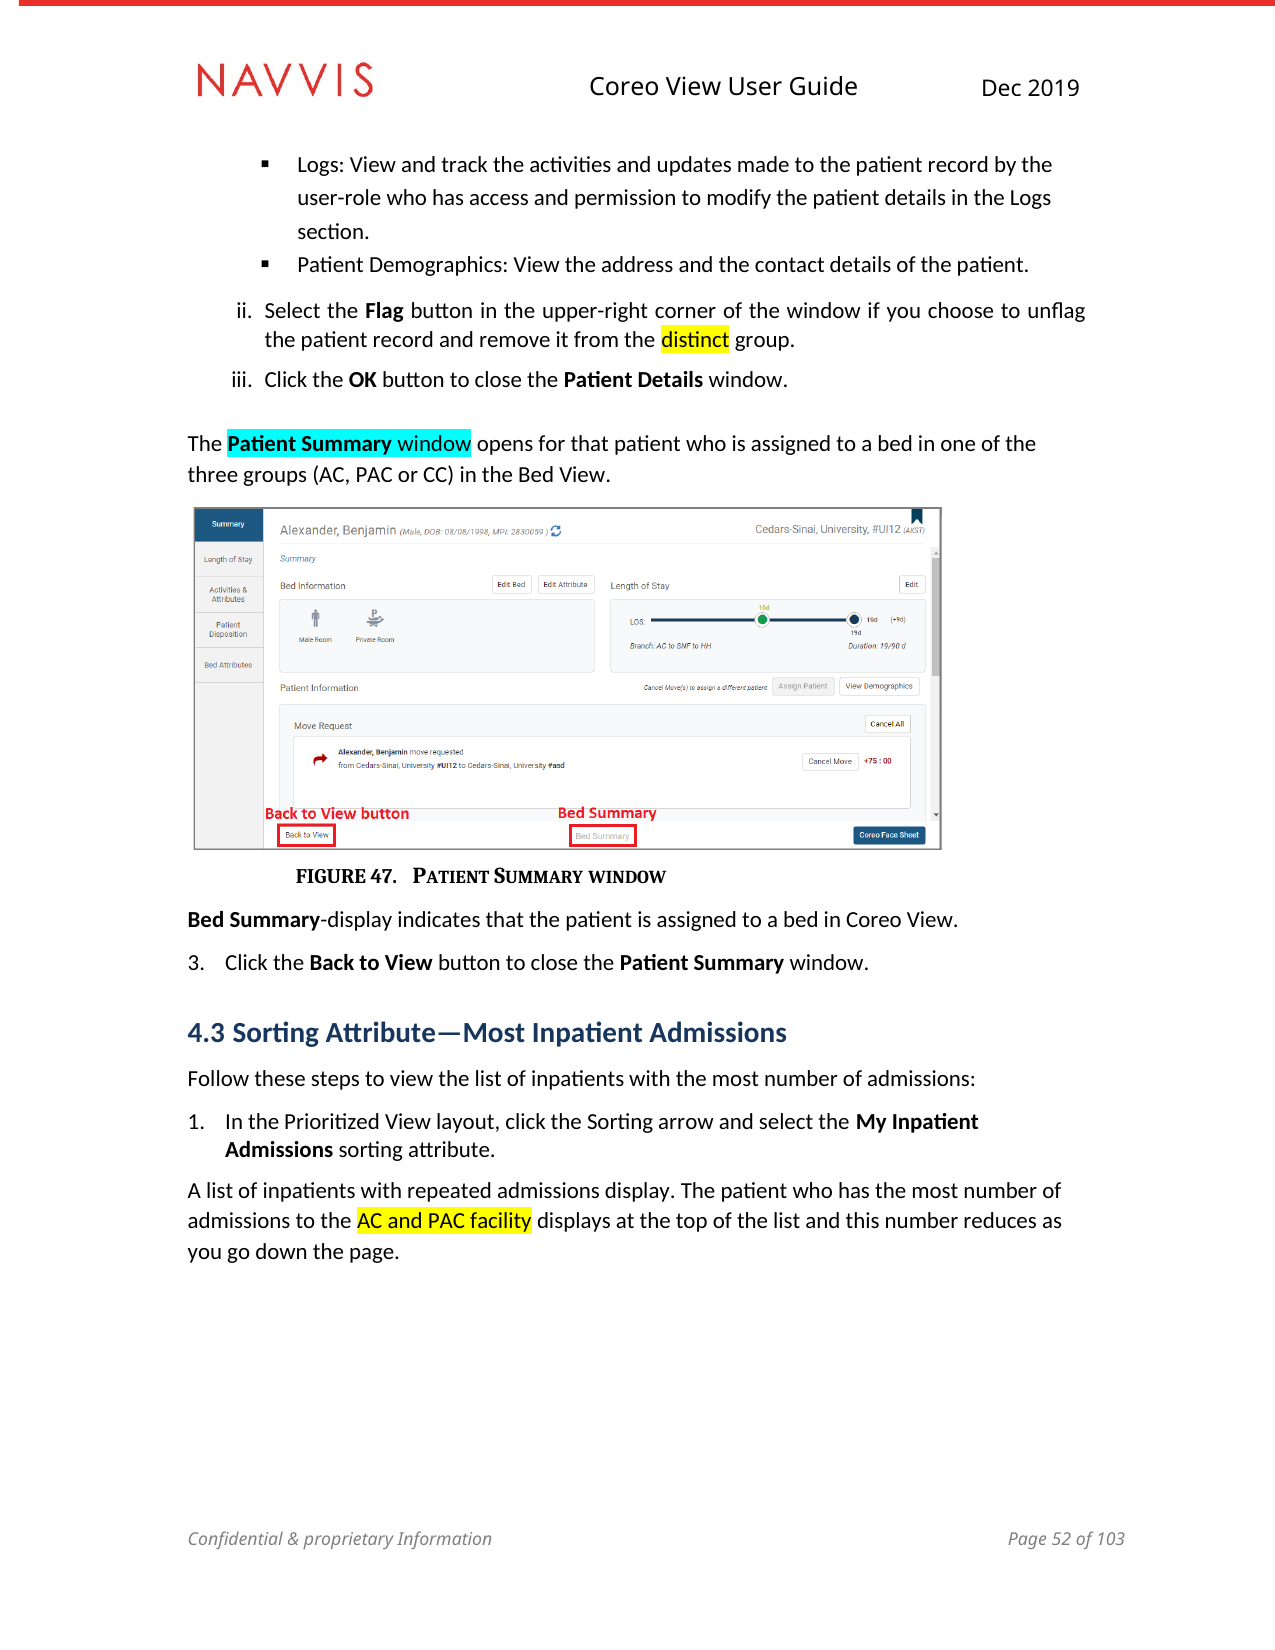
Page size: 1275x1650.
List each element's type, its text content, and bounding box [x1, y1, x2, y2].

list Logs: View and track the activities and updates made to the patient record by the user-role who has access and permission to modify the patient details in the Logs section. [259, 150, 1087, 245]
text Follow these steps to view the list of inpatients with the most number of admissions: [187, 1064, 1087, 1092]
text Bed Summary-display indicates that the patient is assigned to a bed in Coreo View. [187, 905, 1087, 933]
list Click the Back to View button to close the Patient Summary window. [187, 948, 1087, 976]
text A list of inpatients with repeated admissions display. The patient who has the most number of admissions to the AC and PAC facility displays at the top of the list and this number reduces as you go down the page. [187, 1176, 1087, 1265]
subtitle Sorting Attribute—Most Inpatient Admissions [187, 1014, 1087, 1049]
picture [187, 55, 383, 104]
list Select the Flag button in the upper-right corner of the window if you choose to unflag the patient record and remove it from the distinct group. [252, 297, 1087, 353]
picture [193, 507, 942, 850]
text Patient Summary window [296, 862, 1087, 889]
text The Patient Summary window opens for that patient who is assigned to a bed in one of the three groups (AC, PAC or CC) in the Bed View. [187, 429, 1087, 488]
list In the Prioritized View layout, click the Sorting arrow and select the My Inpatient Admissions sorting attribute. [187, 1107, 1087, 1163]
list Click the OK button to close the Patient Details window. [252, 365, 1087, 393]
list Patient Demographics: View the address and the contact details of the patient. [259, 251, 1087, 279]
